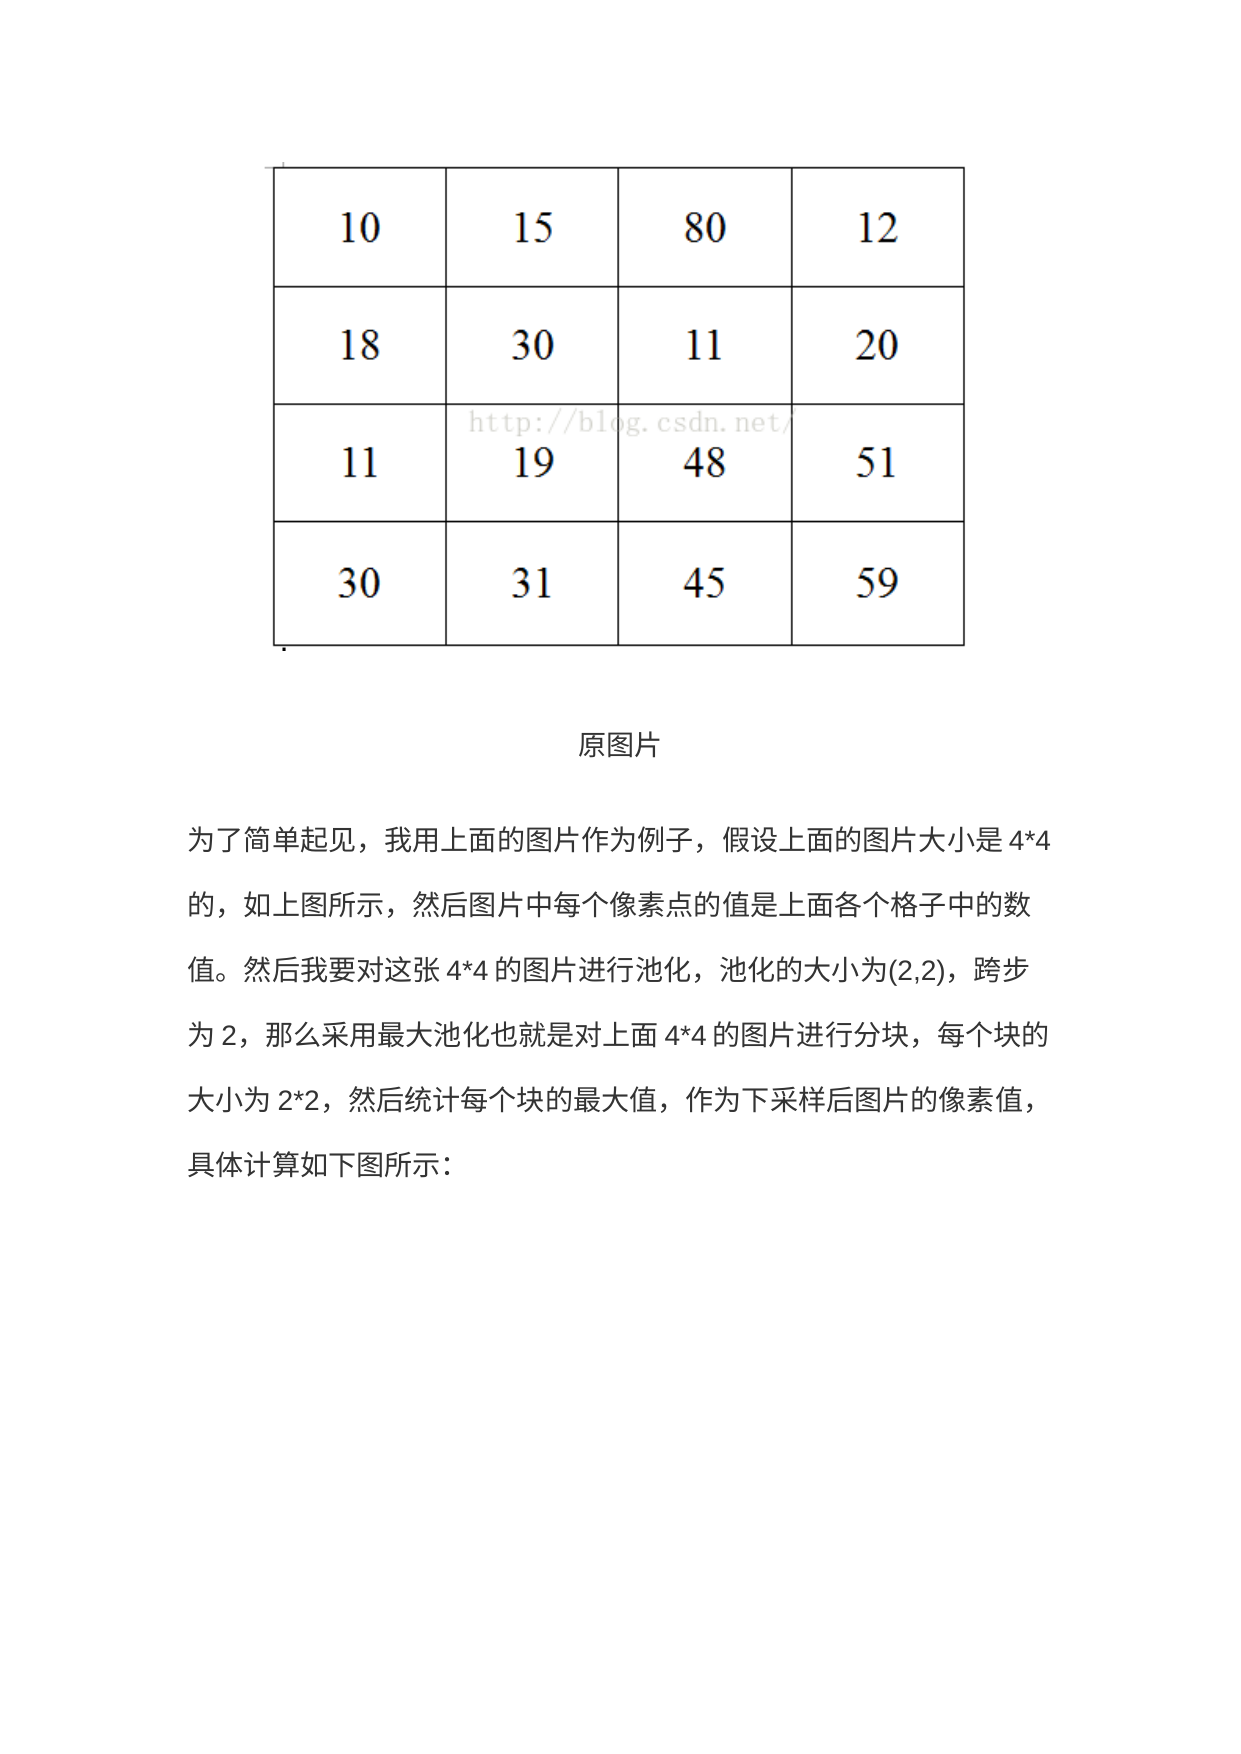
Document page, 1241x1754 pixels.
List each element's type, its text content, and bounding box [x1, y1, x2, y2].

text 为了简单起见，我用上面的图片作为例子，假设上面的图片大小是4*4的，如上图所示，然后图片中每个像素点的值是上面各个格子中的数值。然后我要对这张4*4的图片进行池化，池化的大小为(2,2)，跨步为2，那么采用最大池化也就是对上面4*4的图片进行分块，每个块的大小为2*2，然后统计每个块的最大值，作为下采样后图片的像素值，具体计算如下图所示： [187, 805, 1053, 1195]
picture [264, 162, 976, 651]
text 原图片 [187, 711, 1053, 776]
